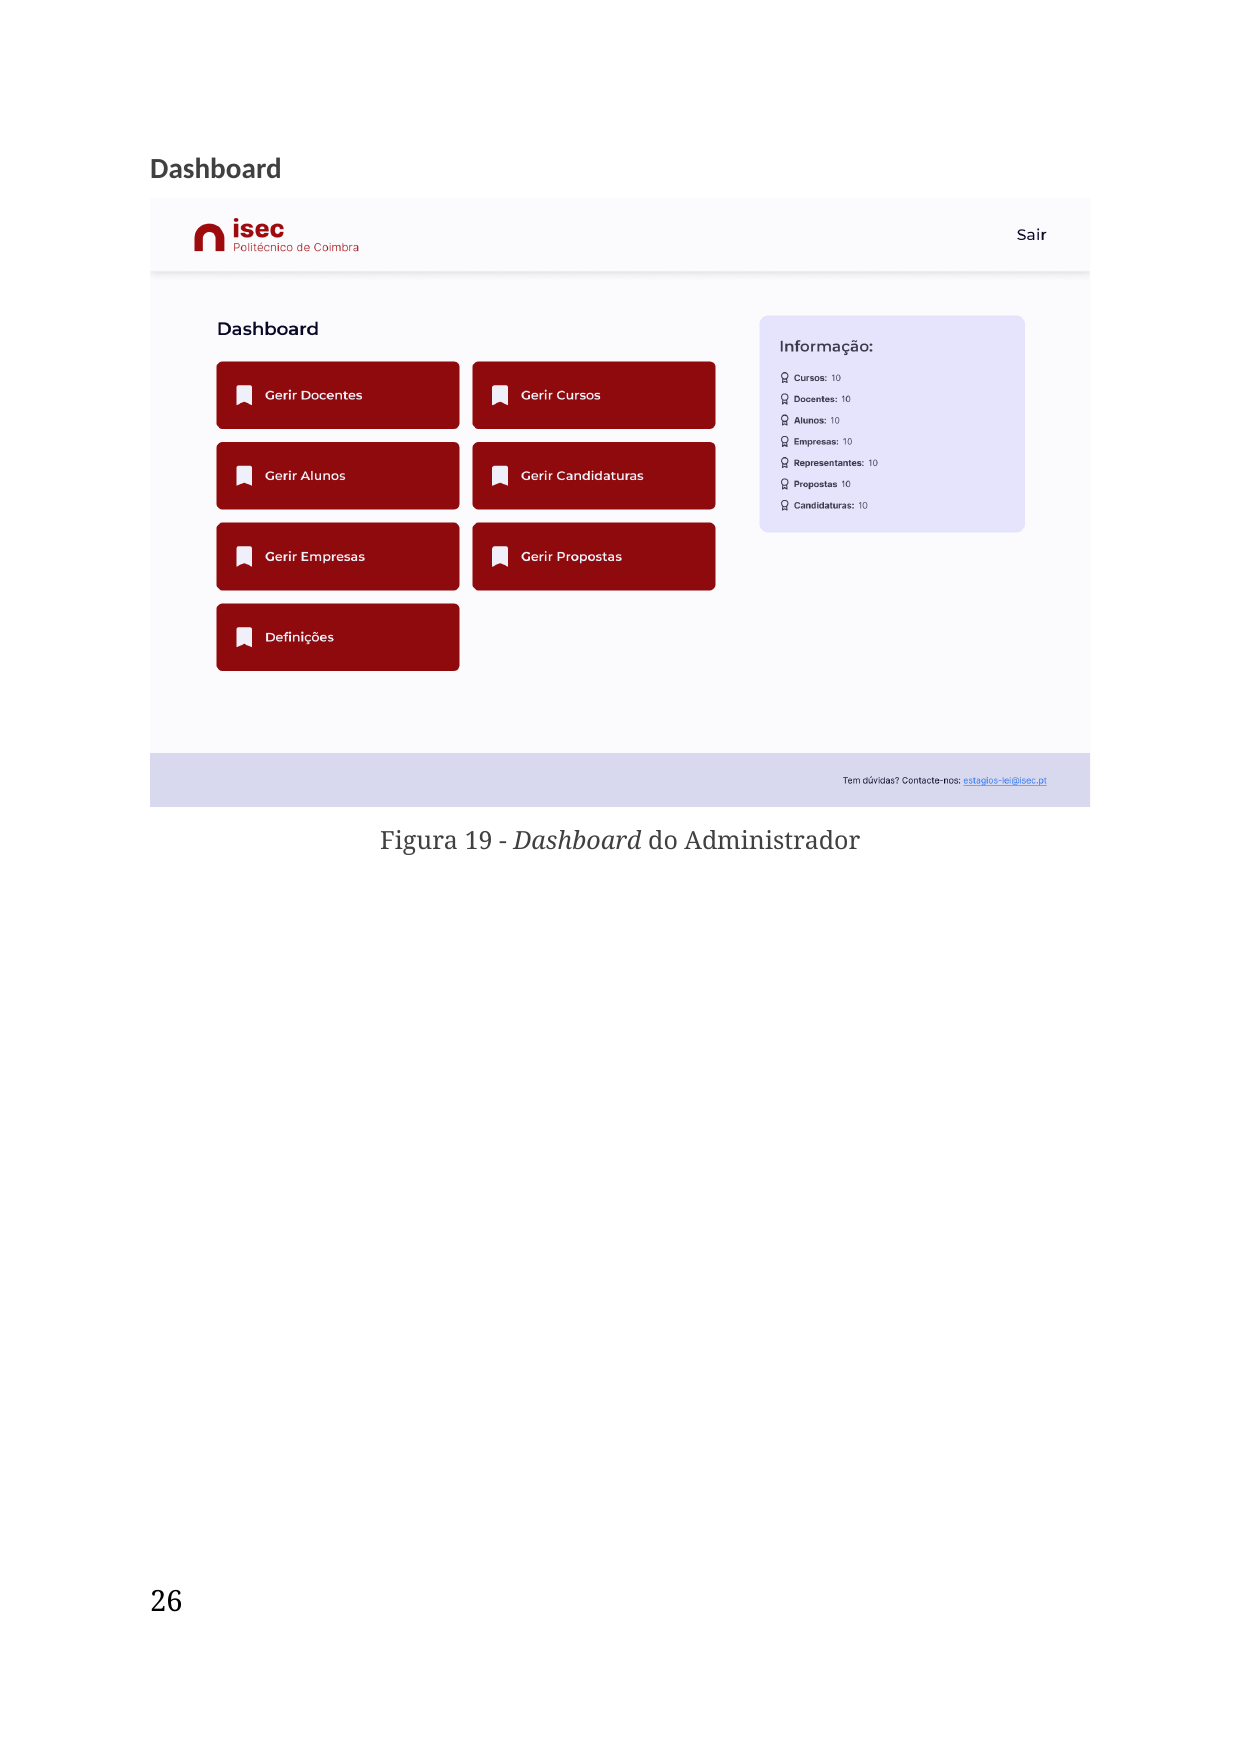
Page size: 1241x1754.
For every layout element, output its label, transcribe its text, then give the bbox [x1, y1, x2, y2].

subtitle Dashboard [150, 150, 1090, 186]
picture [150, 198, 1091, 807]
text Figura 19 - Dashboard do Administrador [150, 823, 1090, 857]
